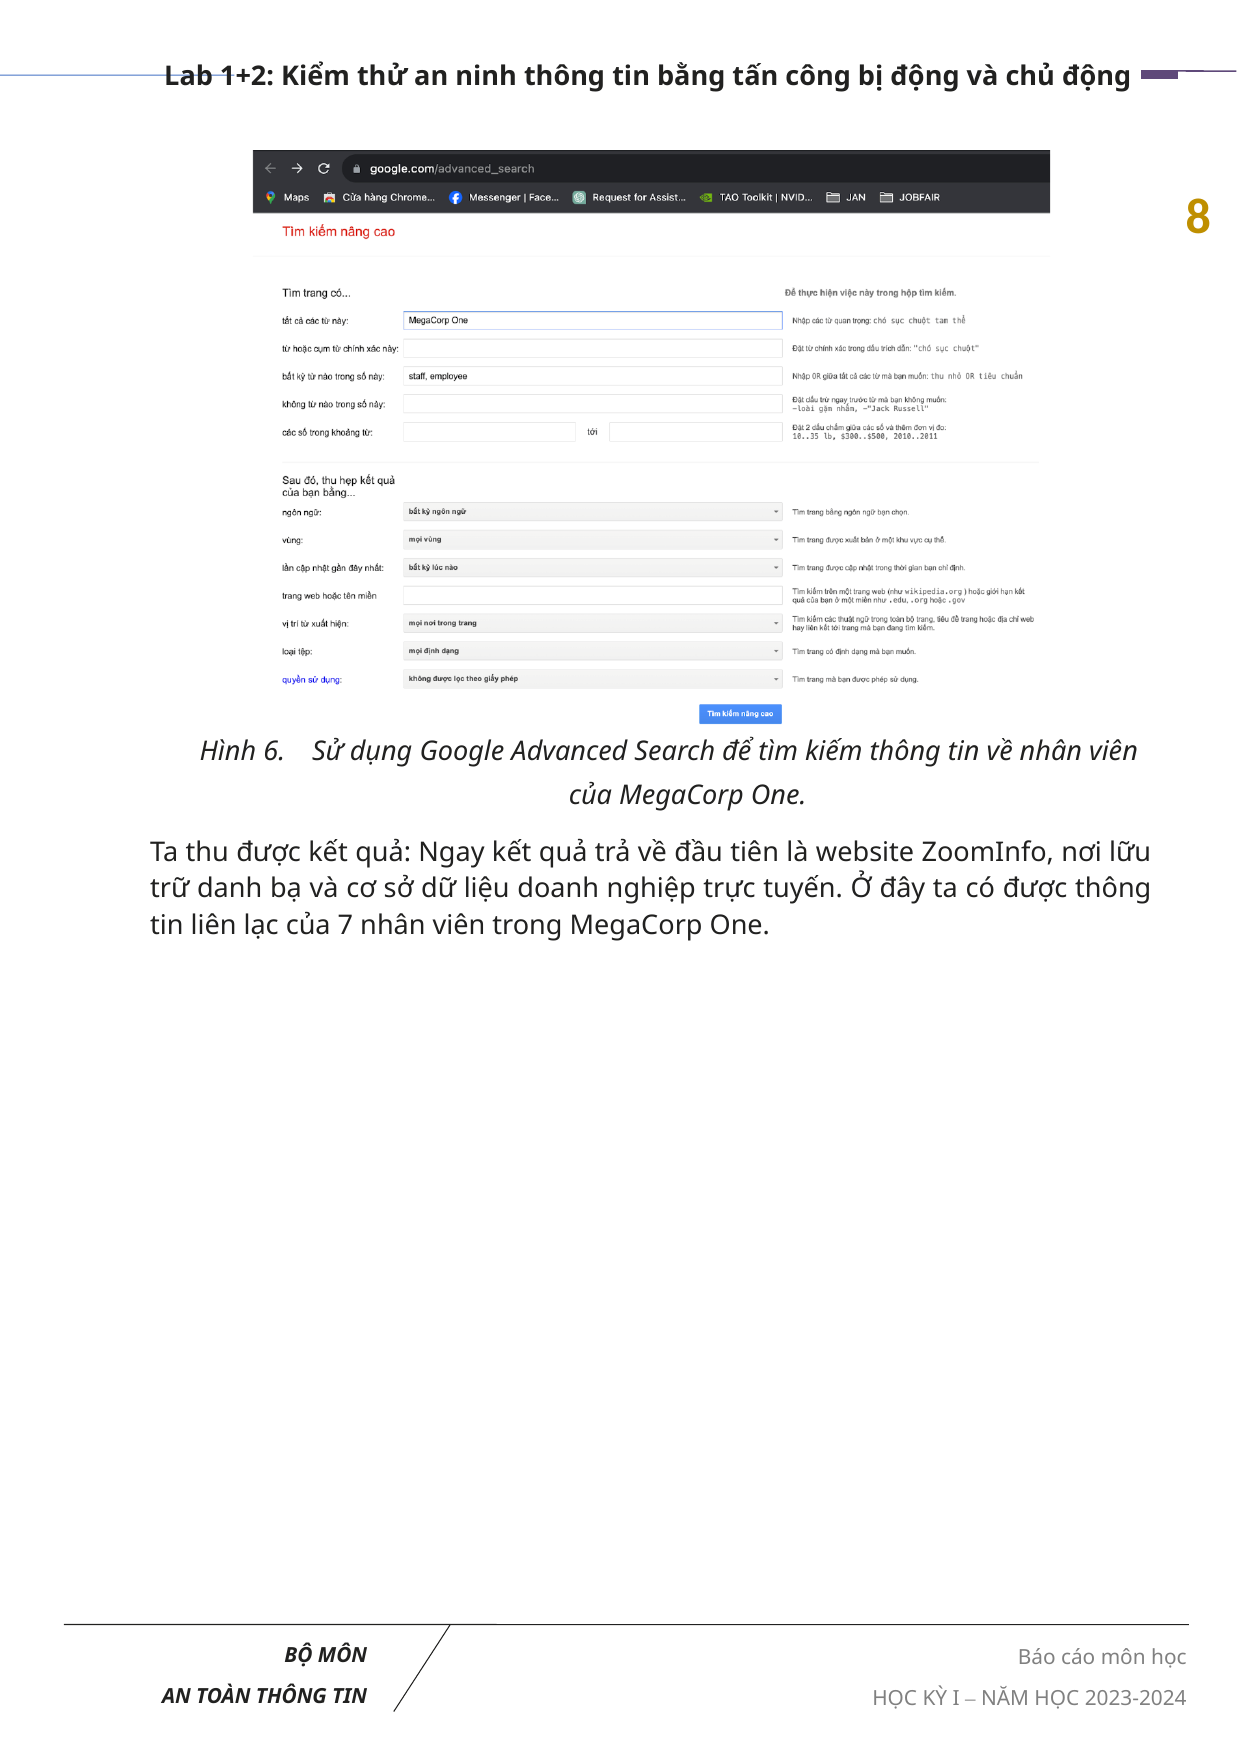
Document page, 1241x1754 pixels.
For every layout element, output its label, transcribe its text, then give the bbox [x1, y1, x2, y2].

text Ta thu được kết quả: Ngay kết quả trả về đầu tiên là website ZoomInfo, nơi lữu trữ danh bạ và cơ sở dữ liệu doanh nghiệp trực tuyến. Ở đây ta có được thông tin liên lạc của 7 nhân viên trong MegaCorp One. [150, 832, 1153, 943]
picture [252, 150, 1051, 732]
text Sử dụng Google Advanced Search để tìm kiếm thông tin về nhân viên của MegaCorp One. [187, 731, 1153, 812]
